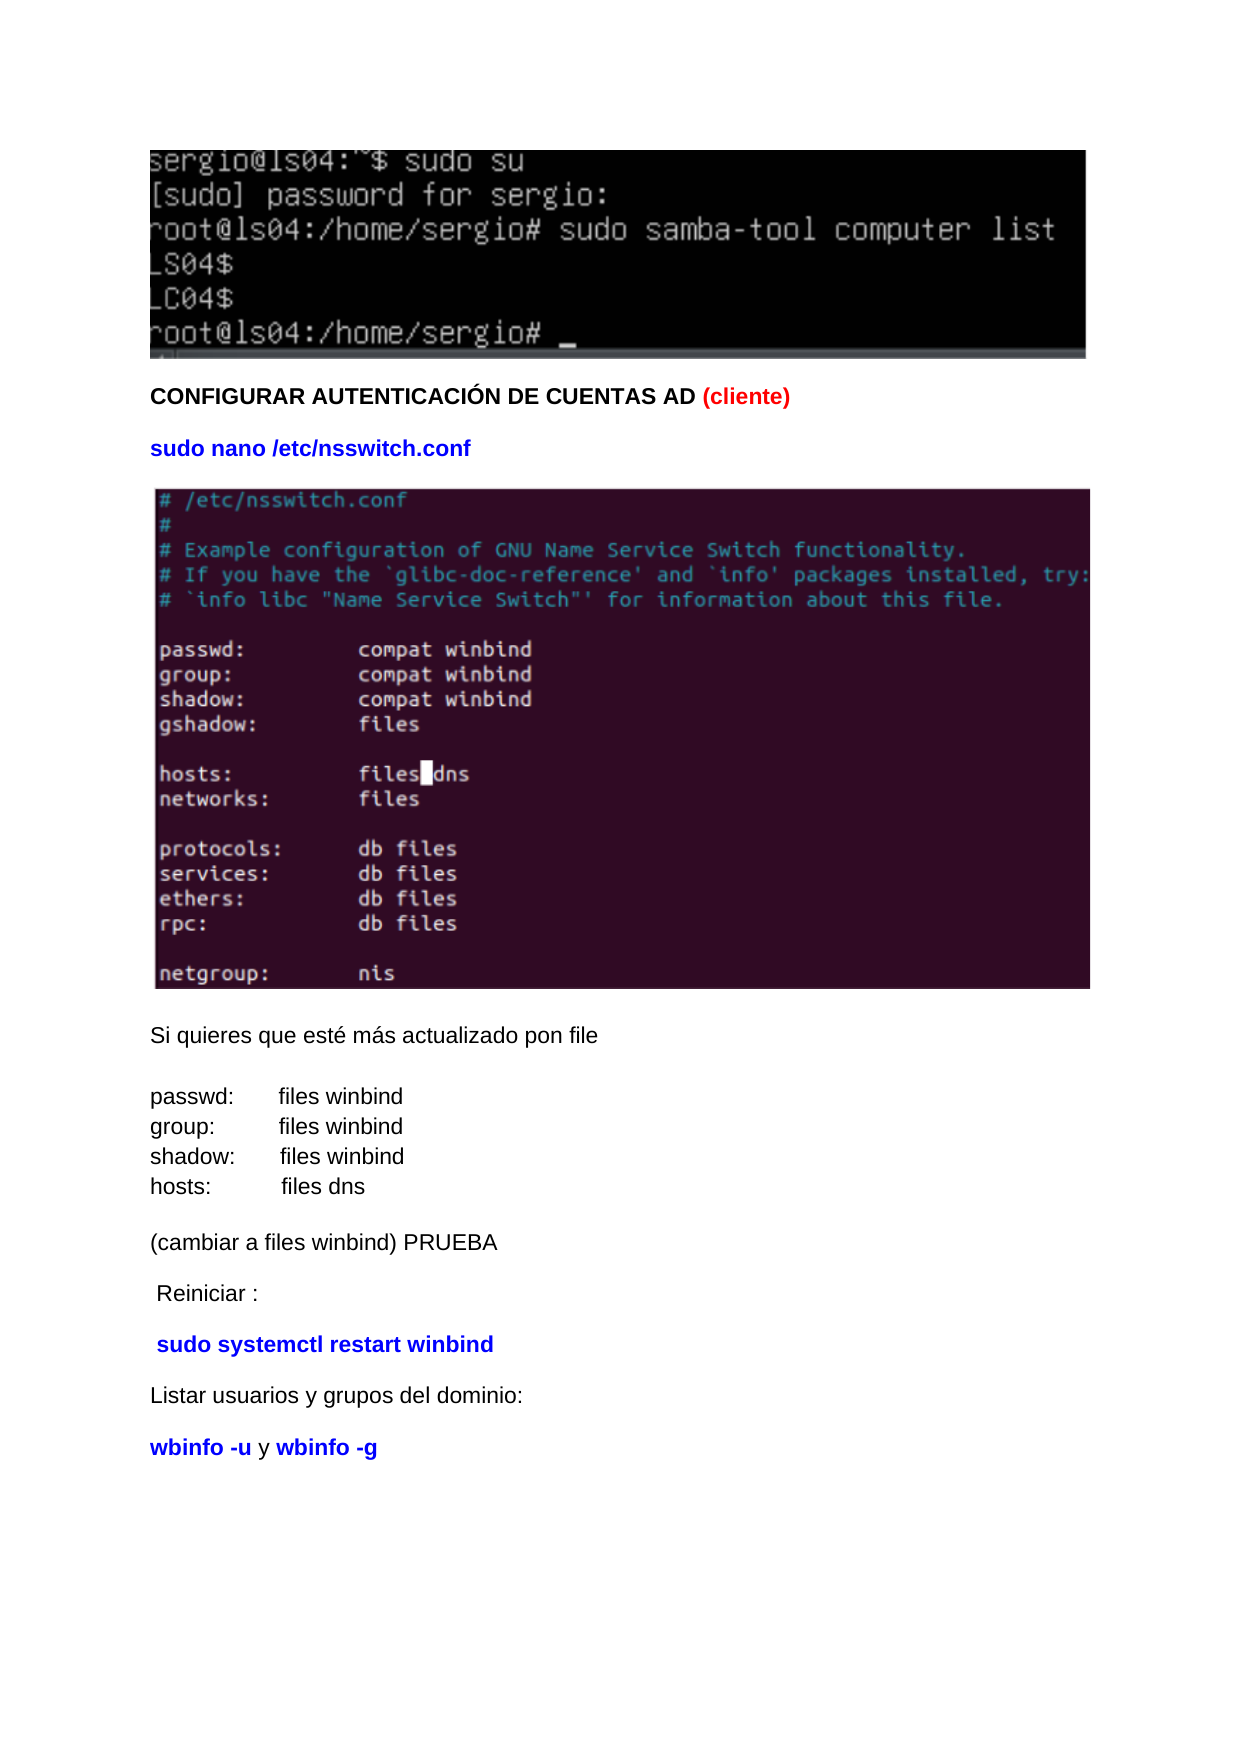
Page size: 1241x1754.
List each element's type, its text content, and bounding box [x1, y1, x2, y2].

text Si quieres que esté más actualizado pon file [150, 1022, 1090, 1048]
picture [150, 486, 1091, 989]
text Reiniciar : [150, 1280, 1090, 1306]
text sudo nano /etc/nsswitch.conf [150, 435, 1090, 461]
text (cambiar a files winbind) PRUEBA [150, 1228, 1090, 1255]
text shadow: files winbind [150, 1143, 1090, 1169]
text sudo systemctl restart winbind [150, 1331, 1090, 1357]
text passwd: files winbind [150, 1083, 1090, 1109]
text hosts: files dns [150, 1173, 1090, 1199]
text group: files winbind [150, 1113, 1090, 1139]
picture [150, 150, 1091, 359]
text wbinfo -u y wbinfo -g [150, 1434, 1090, 1460]
text Listar usuarios y grupos del dominio: [150, 1382, 1090, 1409]
text CONFIGURAR AUTENTICACIÓN DE CUENTAS AD (cliente) [150, 383, 1090, 410]
